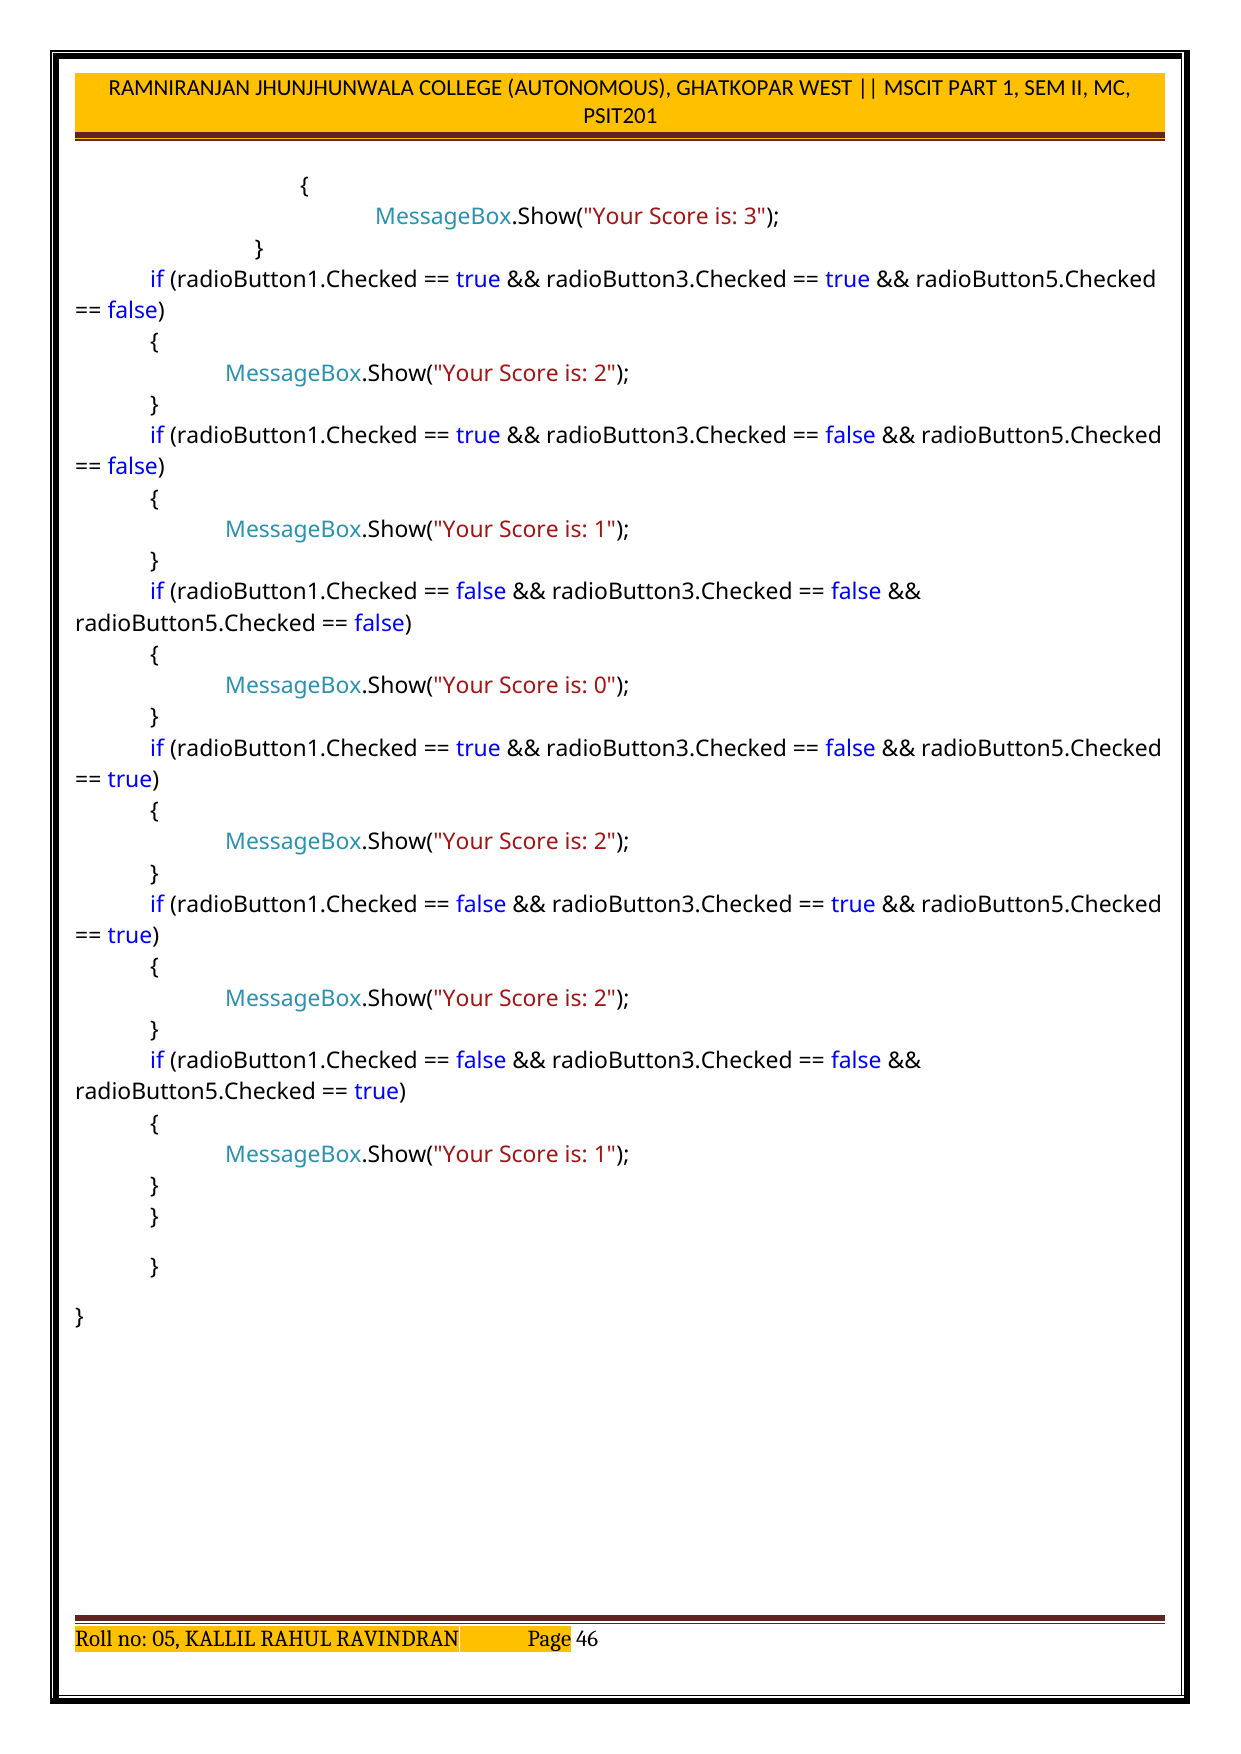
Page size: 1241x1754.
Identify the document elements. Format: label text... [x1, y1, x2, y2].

text MessageBox.Show("Your Score is: 1"); [75, 513, 1165, 544]
text MessageBox.Show("Your Score is: 2"); [75, 825, 1165, 856]
text if (radioButton1.Checked == true && radioButton3.Checked == false && radioButton5.Checked == false) [75, 419, 1165, 481]
text } [225, 231, 1165, 263]
text MessageBox.Show("Your Score is: 0"); [75, 669, 1165, 700]
text } [75, 1200, 1165, 1231]
text } [75, 1013, 1165, 1044]
text MessageBox.Show("Your Score is: 1"); [75, 1138, 1165, 1169]
text if (radioButton1.Checked == false && radioButton3.Checked == false && radioButton5.Checked == true) [75, 1044, 1165, 1106]
text } [75, 1169, 1165, 1200]
text } [75, 1300, 1165, 1331]
text if (radioButton1.Checked == true && radioButton3.Checked == true && radioButton5.Checked == false) [75, 263, 1165, 325]
text } [75, 700, 1165, 731]
text if (radioButton1.Checked == false && radioButton3.Checked == true && radioButton5.Checked == true) [75, 888, 1165, 950]
text { [75, 481, 1165, 513]
text { [75, 950, 1165, 981]
text } [75, 388, 1165, 419]
text } [75, 856, 1165, 888]
text { [75, 794, 1165, 825]
text { [225, 169, 1165, 200]
text { [75, 638, 1165, 669]
text MessageBox.Show("Your Score is: 3"); [300, 200, 1165, 231]
text { [75, 325, 1165, 356]
text } [75, 544, 1165, 575]
text MessageBox.Show("Your Score is: 2"); [75, 981, 1165, 1013]
text if (radioButton1.Checked == false && radioButton3.Checked == false && radioButton5.Checked == false) [75, 575, 1165, 638]
text MessageBox.Show("Your Score is: 2"); [75, 356, 1165, 388]
text } [75, 1250, 1165, 1281]
text if (radioButton1.Checked == true && radioButton3.Checked == false && radioButton5.Checked == true) [75, 731, 1165, 794]
text { [75, 1106, 1165, 1138]
